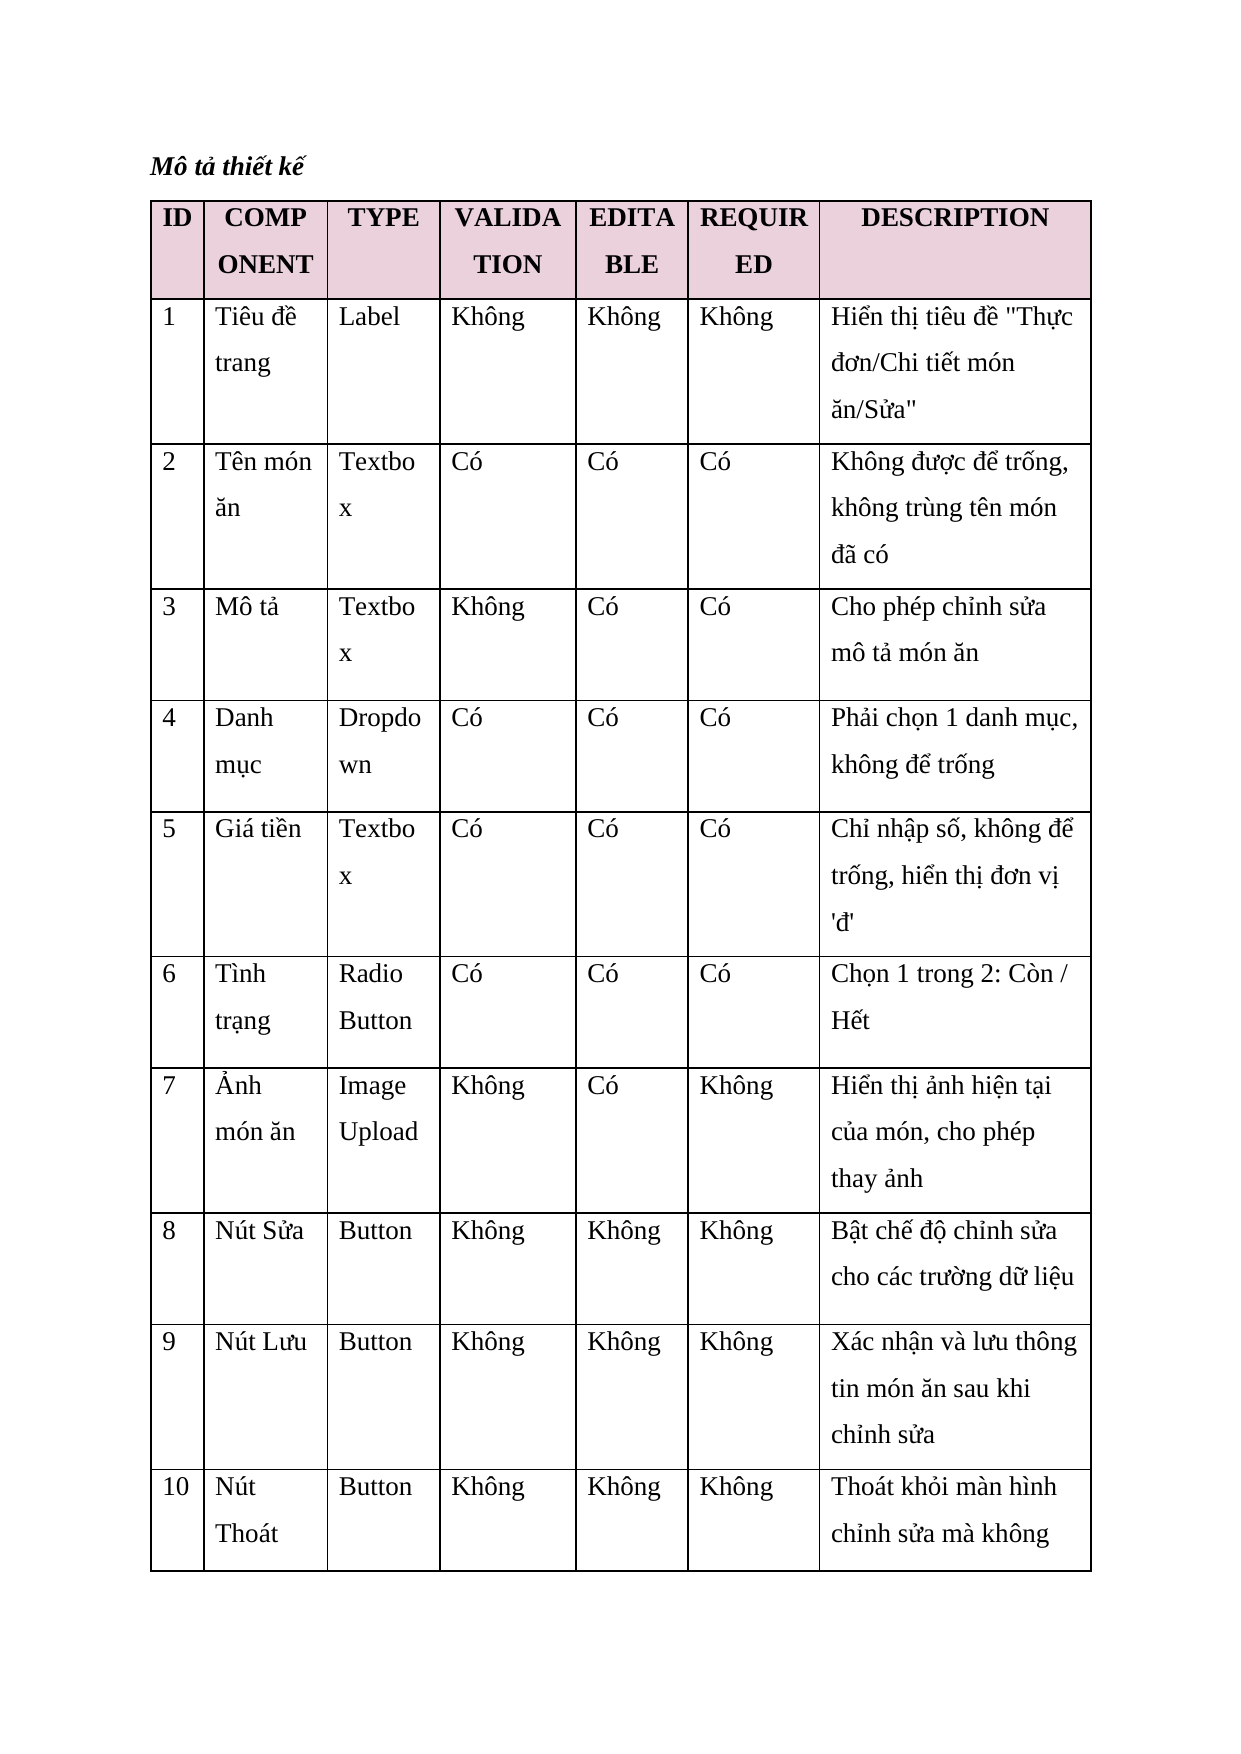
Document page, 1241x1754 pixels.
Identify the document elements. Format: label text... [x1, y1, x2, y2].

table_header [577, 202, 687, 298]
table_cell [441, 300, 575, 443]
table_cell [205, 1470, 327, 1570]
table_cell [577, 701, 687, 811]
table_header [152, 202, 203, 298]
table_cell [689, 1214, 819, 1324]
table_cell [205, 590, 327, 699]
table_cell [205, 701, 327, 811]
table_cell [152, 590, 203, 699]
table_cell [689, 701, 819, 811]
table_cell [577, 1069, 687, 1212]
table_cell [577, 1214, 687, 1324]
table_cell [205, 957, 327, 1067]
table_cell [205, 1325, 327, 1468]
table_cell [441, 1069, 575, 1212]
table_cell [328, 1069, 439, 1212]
text Mô tả thiết kế [150, 150, 1090, 181]
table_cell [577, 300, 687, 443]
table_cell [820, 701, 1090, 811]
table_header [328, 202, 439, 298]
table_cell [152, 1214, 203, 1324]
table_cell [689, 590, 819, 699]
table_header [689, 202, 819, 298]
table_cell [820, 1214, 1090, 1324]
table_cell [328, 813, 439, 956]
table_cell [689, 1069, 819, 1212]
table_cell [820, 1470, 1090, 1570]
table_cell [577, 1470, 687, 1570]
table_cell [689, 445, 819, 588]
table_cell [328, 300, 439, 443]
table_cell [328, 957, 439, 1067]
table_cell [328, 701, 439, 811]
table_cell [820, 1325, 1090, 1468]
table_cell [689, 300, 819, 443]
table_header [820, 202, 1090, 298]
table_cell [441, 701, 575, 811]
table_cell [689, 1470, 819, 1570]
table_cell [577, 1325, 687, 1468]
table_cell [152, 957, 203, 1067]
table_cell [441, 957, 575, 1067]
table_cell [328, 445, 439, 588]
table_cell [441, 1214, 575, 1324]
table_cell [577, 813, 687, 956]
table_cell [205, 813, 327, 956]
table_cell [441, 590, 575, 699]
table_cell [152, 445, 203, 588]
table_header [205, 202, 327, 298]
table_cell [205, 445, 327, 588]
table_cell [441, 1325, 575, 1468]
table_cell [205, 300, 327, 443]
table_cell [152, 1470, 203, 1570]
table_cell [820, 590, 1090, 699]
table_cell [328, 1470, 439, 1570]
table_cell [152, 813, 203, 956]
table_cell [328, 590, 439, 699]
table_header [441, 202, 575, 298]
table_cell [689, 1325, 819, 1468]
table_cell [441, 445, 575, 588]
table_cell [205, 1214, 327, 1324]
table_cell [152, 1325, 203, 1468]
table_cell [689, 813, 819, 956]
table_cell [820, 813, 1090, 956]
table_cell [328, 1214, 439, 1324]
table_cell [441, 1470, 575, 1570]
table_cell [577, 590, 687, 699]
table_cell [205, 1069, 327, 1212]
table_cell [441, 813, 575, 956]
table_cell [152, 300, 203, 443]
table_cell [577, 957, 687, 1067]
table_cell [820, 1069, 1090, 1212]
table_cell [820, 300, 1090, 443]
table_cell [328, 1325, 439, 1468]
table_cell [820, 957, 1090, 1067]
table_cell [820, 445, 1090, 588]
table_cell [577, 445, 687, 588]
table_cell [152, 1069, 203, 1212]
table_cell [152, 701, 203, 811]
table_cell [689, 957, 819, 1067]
